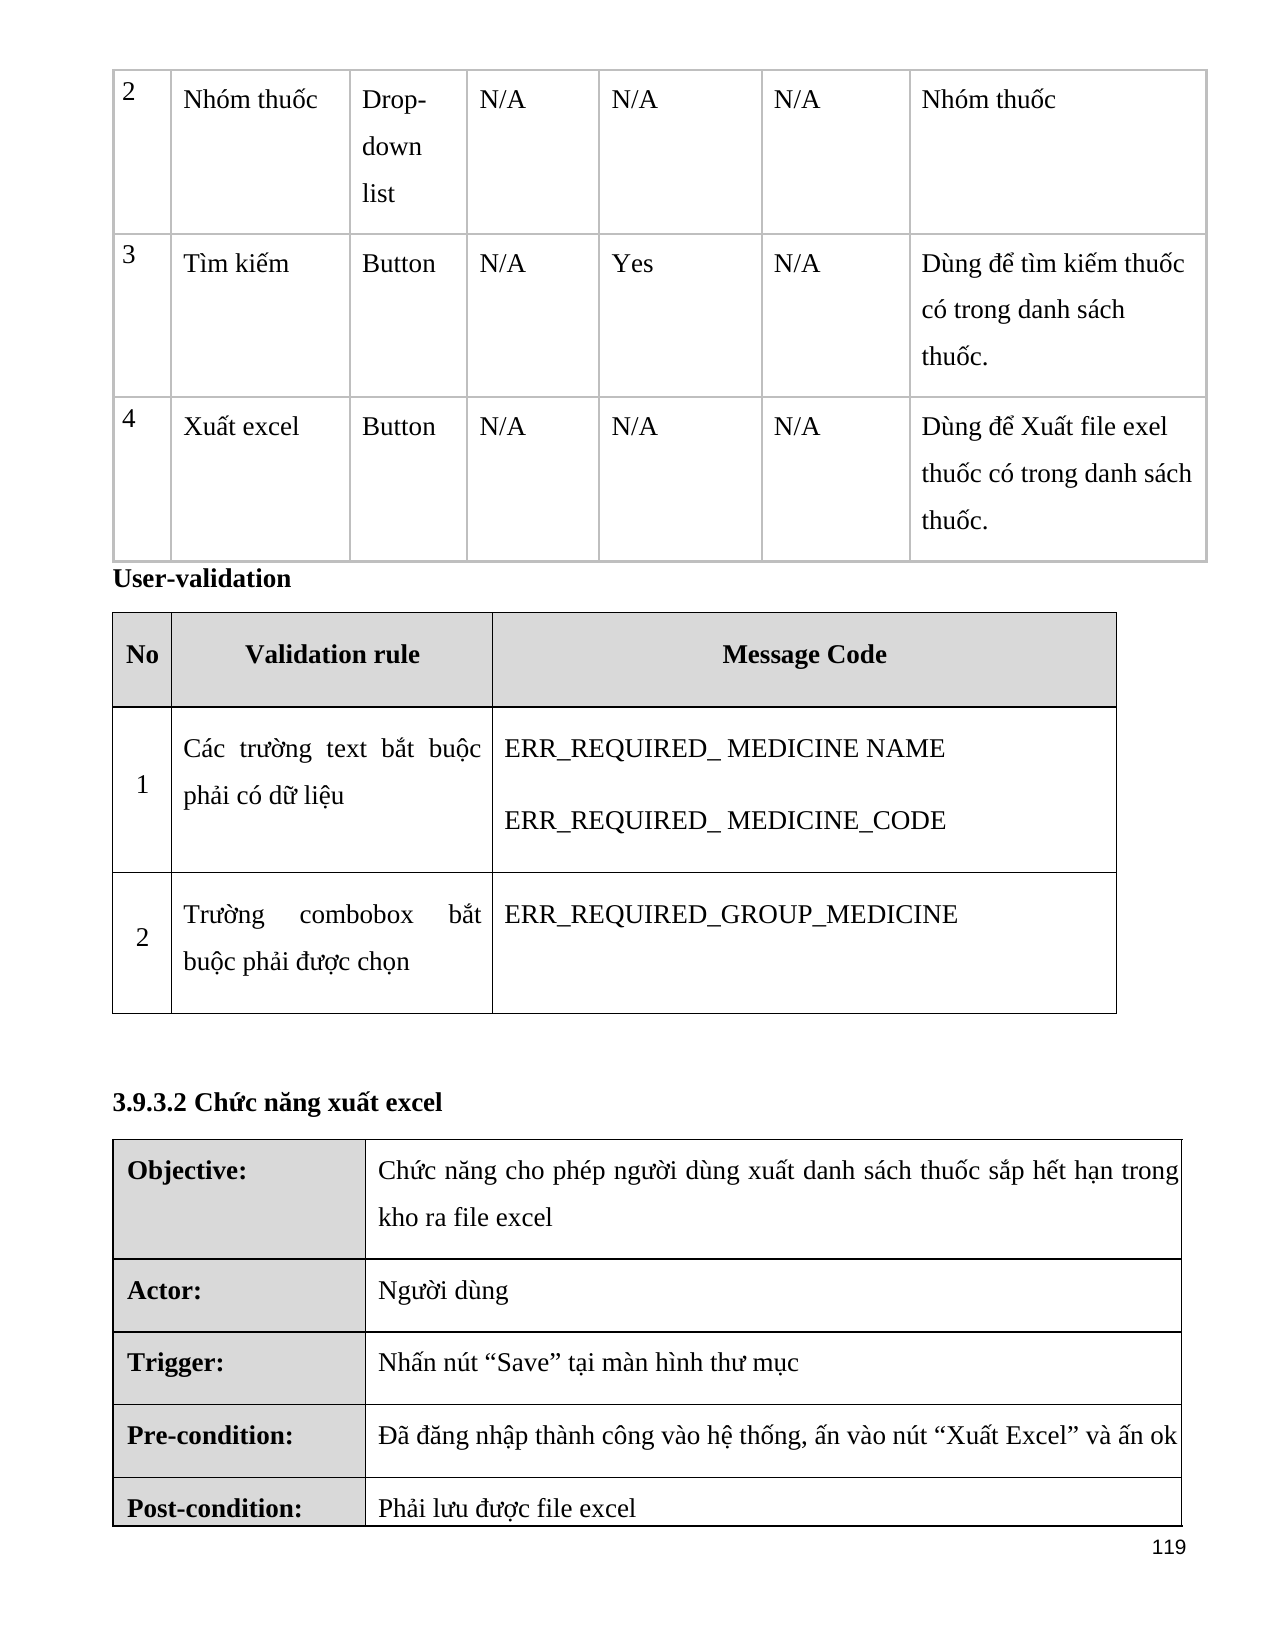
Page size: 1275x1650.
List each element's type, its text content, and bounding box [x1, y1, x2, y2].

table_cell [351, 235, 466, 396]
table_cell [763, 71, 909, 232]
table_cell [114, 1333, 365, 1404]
subtitle Chức năng xuất excel [112, 1086, 1186, 1117]
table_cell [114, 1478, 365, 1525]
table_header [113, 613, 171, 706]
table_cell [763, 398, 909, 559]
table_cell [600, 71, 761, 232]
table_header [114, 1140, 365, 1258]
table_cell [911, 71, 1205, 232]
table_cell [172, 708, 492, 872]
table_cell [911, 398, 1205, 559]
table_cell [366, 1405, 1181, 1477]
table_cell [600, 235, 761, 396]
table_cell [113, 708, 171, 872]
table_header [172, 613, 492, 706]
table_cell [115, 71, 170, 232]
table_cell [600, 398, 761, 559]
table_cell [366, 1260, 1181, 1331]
text User-validation [112, 563, 1186, 594]
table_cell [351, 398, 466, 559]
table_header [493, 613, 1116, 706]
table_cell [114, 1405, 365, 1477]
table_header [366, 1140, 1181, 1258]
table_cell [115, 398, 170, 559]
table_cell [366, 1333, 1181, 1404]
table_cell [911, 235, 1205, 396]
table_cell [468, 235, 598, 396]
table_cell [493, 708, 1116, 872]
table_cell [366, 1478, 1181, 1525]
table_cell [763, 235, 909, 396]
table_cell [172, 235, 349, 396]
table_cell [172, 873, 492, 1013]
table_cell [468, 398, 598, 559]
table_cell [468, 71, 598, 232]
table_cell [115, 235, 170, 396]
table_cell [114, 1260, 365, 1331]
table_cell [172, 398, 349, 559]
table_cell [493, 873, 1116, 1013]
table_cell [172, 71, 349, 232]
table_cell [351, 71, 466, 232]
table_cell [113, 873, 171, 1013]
